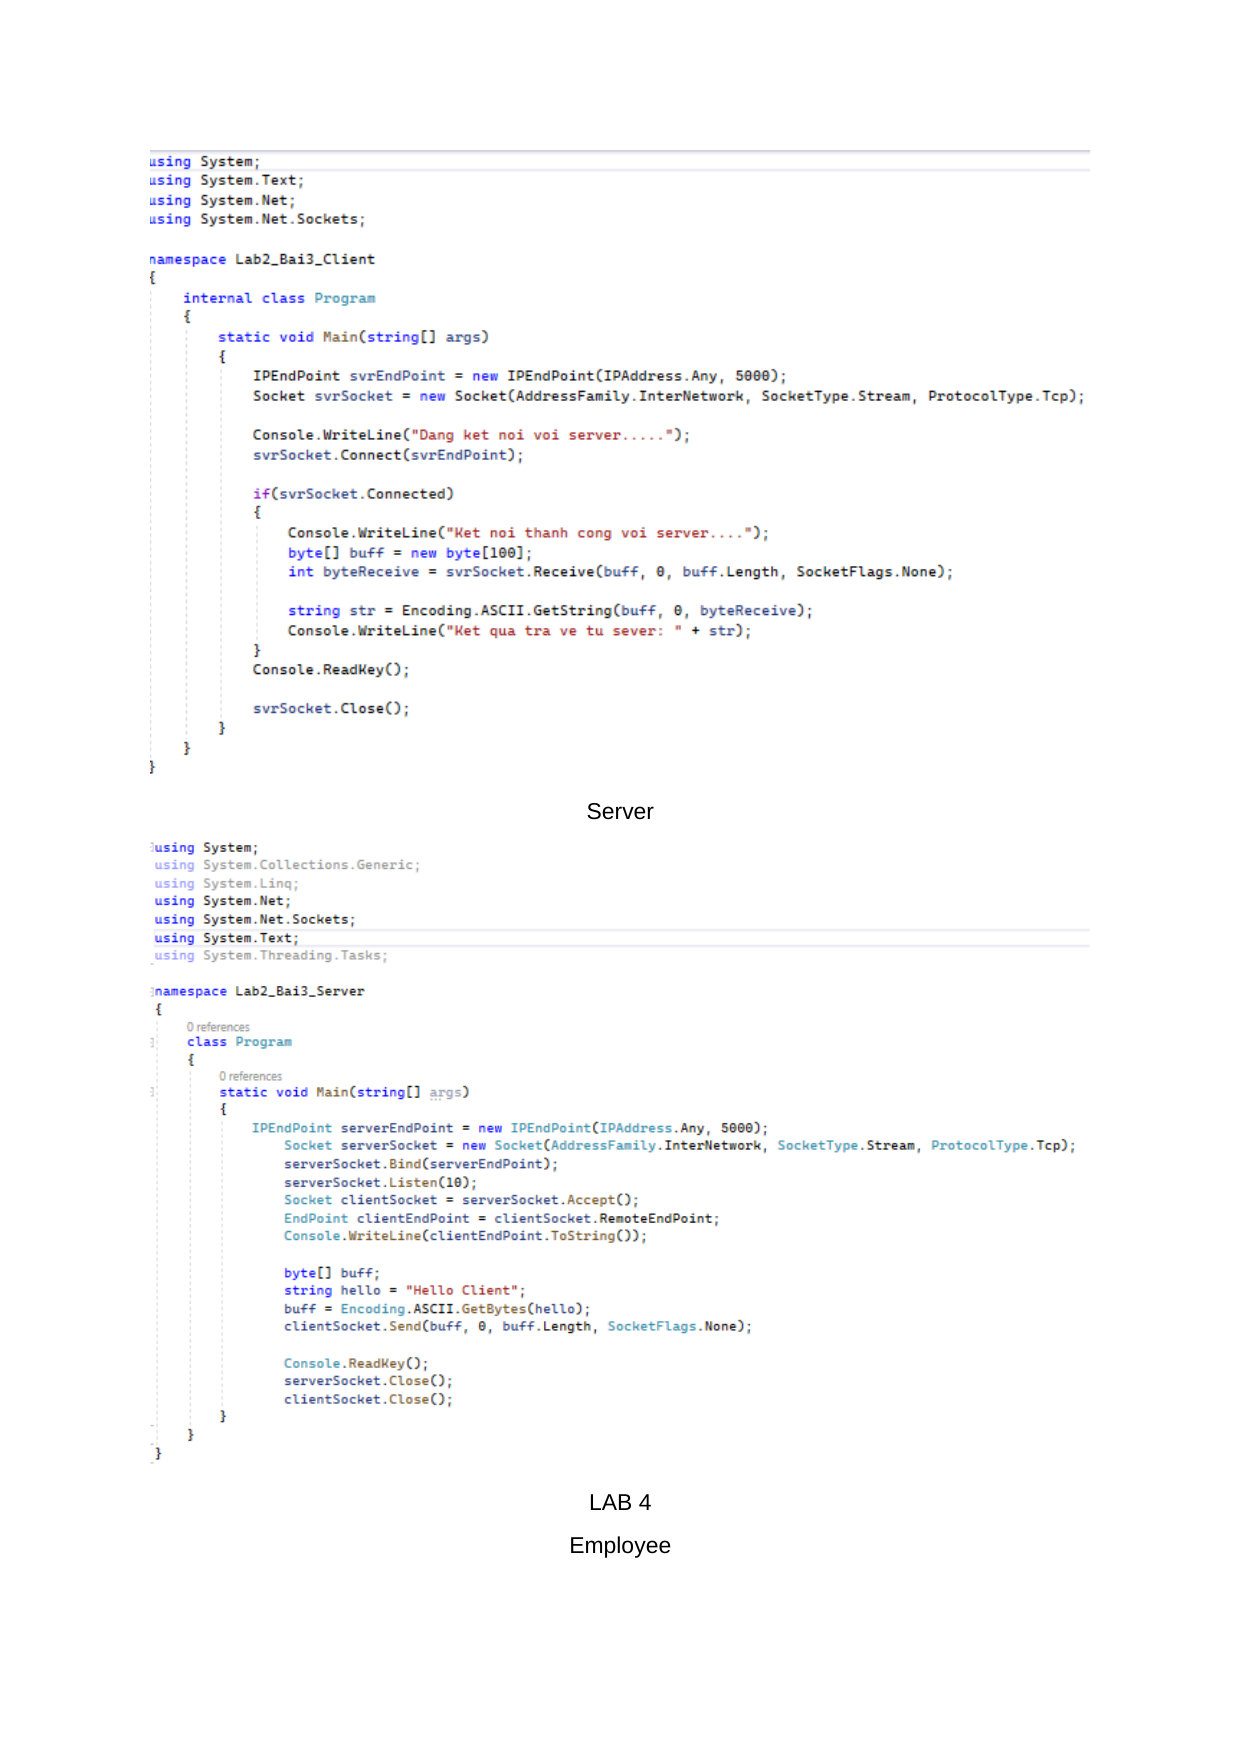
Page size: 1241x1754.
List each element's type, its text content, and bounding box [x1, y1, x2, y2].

text LAB 4 [150, 1489, 1090, 1515]
picture [150, 150, 1091, 781]
picture [150, 840, 1090, 1473]
text Employee [150, 1532, 1090, 1558]
text Server [150, 798, 1090, 824]
